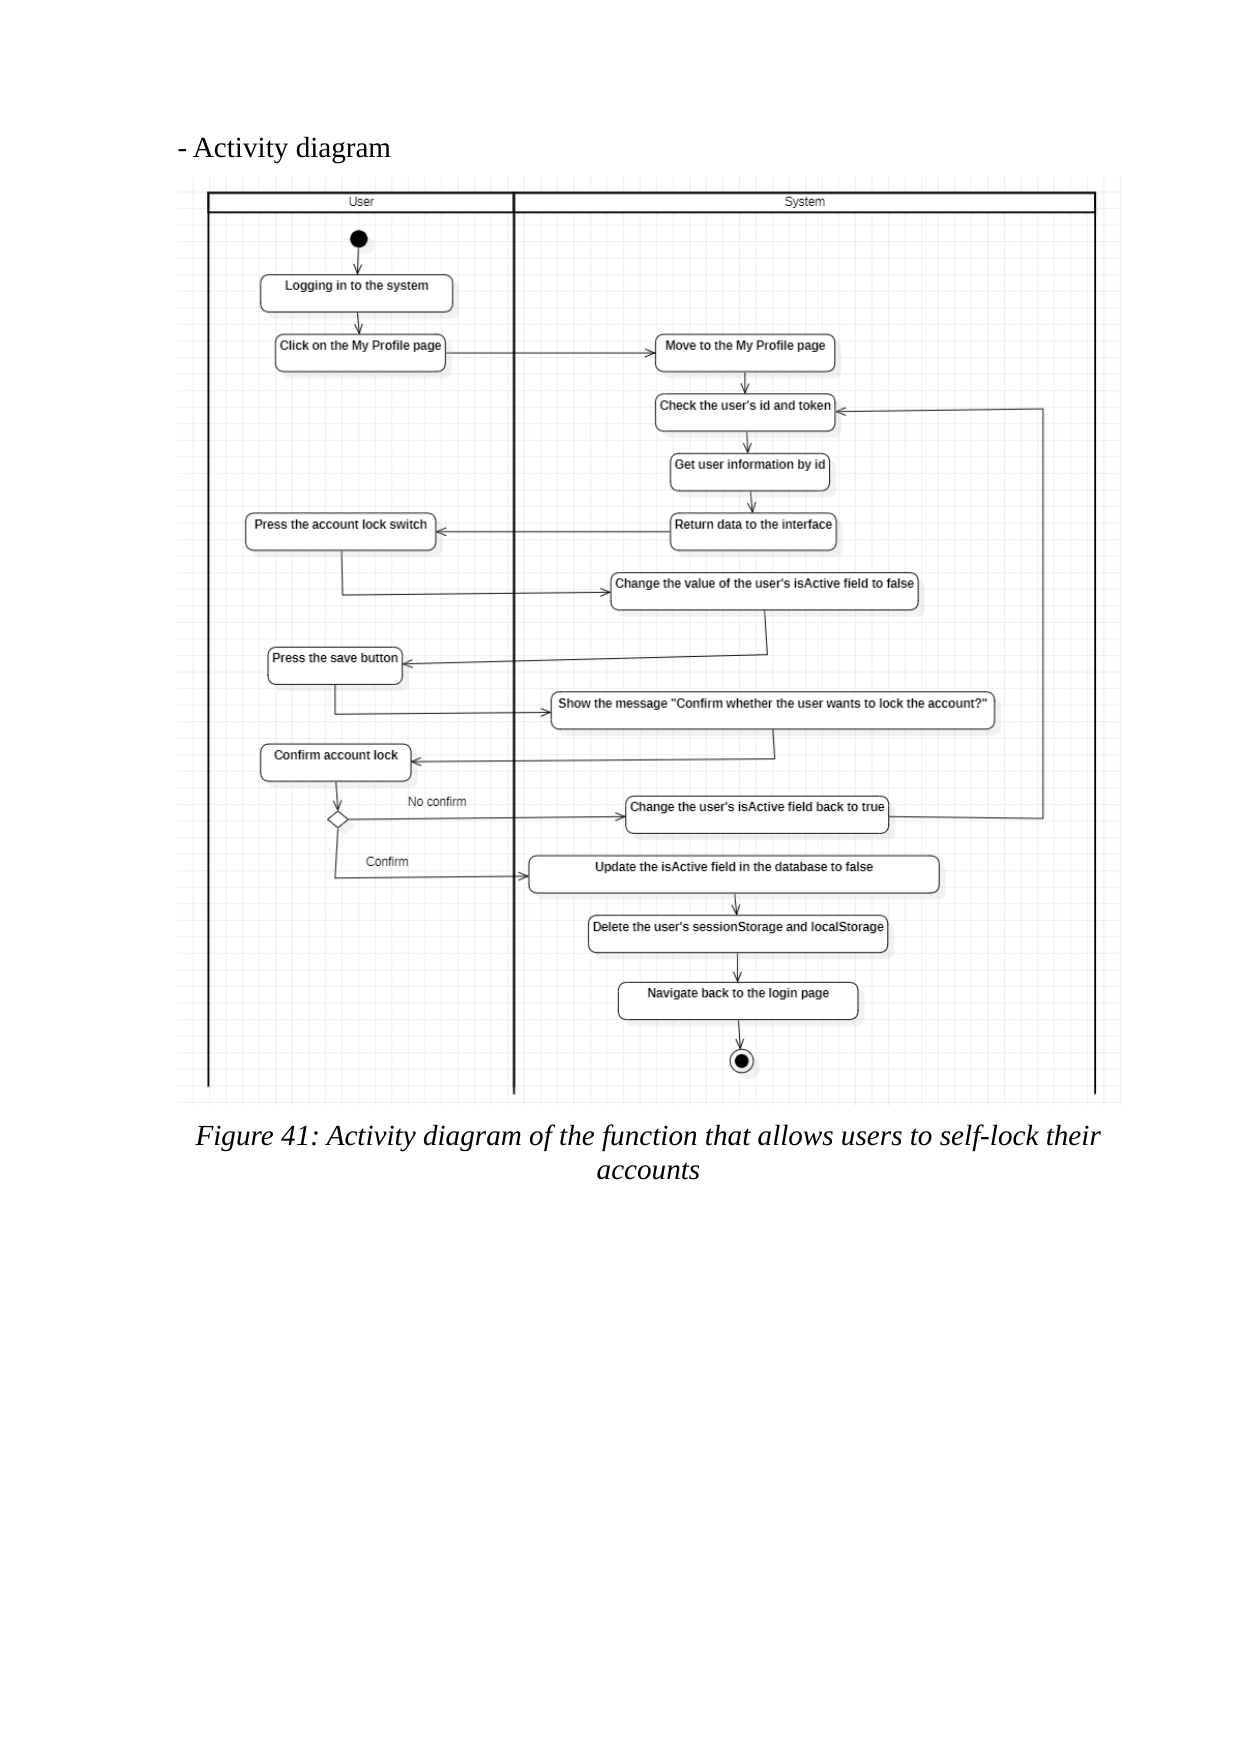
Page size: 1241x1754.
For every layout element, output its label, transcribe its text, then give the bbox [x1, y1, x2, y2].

picture [177, 176, 1123, 1106]
text - Activity diagram [177, 131, 1122, 164]
text Figure 41: Activity diagram of the function that allows users to self-lock their accounts [177, 1118, 1122, 1186]
